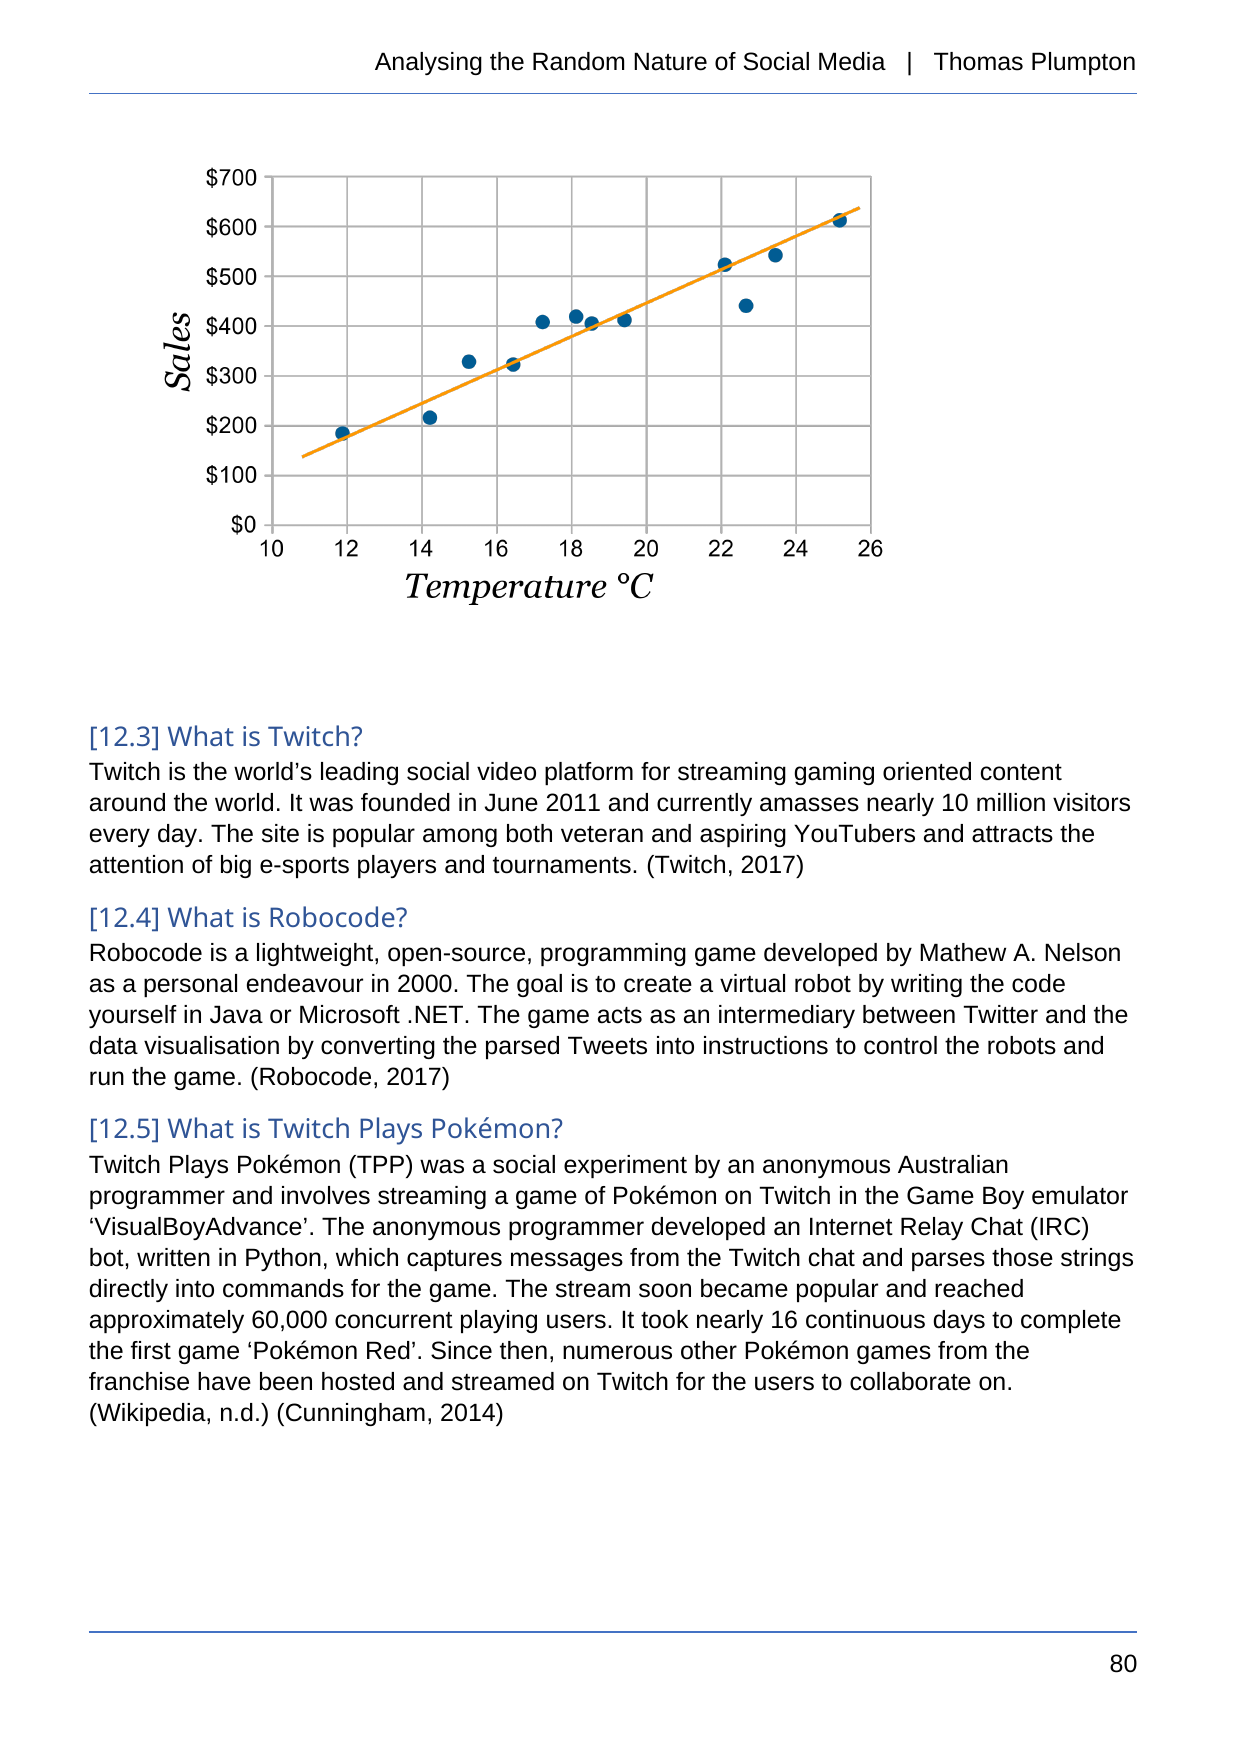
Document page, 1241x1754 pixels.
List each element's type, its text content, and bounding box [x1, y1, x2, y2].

text Twitch is the world’s leading social video platform for streaming gaming oriented content around the world. It was founded in June 2011 and currently amasses nearly 10 million visitors every day. The site is popular among both veteran and aspiring YouTubers and attracts the attention of big e-sports players and tournaments. [89, 757, 1137, 879]
subtitle [12.5] What is Twitch Plays Pokémon? [89, 1110, 1137, 1147]
text Robocode is a lightweight, open-source, programming game developed by Mathew A. Nelson as a personal endeavour in 2000. The goal is to create a virtual robot by writing the code yourself in Java or Microsoft .NET. The game acts as an intermediary between Twitter and the data visualisation by converting the parsed Tweets into instructions to control the robots and run the game. [89, 938, 1137, 1091]
subtitle [12.4] What is Robocode? [89, 898, 1137, 935]
text Twitch Plays Pokémon (TPP) was a social experiment by an anonymous Australian programmer and involves streaming a game of Pokémon on Twitch in the Game Boy emulator ‘VisualBoyAdvance’. The anonymous programmer developed an Internet Relay Chat (IRC) bot, written in Python, which captures messages from the Twitch chat and parses those strings directly into commands for the game. The stream soon became popular and reached approximately 60,000 concurrent playing users. It took nearly 16 continuous days to complete the first game ‘Pokémon Red’. Since then, numerous other Pokémon games from the franchise have been hosted and streamed on Twitch for the users to collaborate on. [89, 1149, 1137, 1427]
subtitle [12.3] What is Twitch? [89, 717, 1137, 754]
picture [88, 122, 956, 651]
